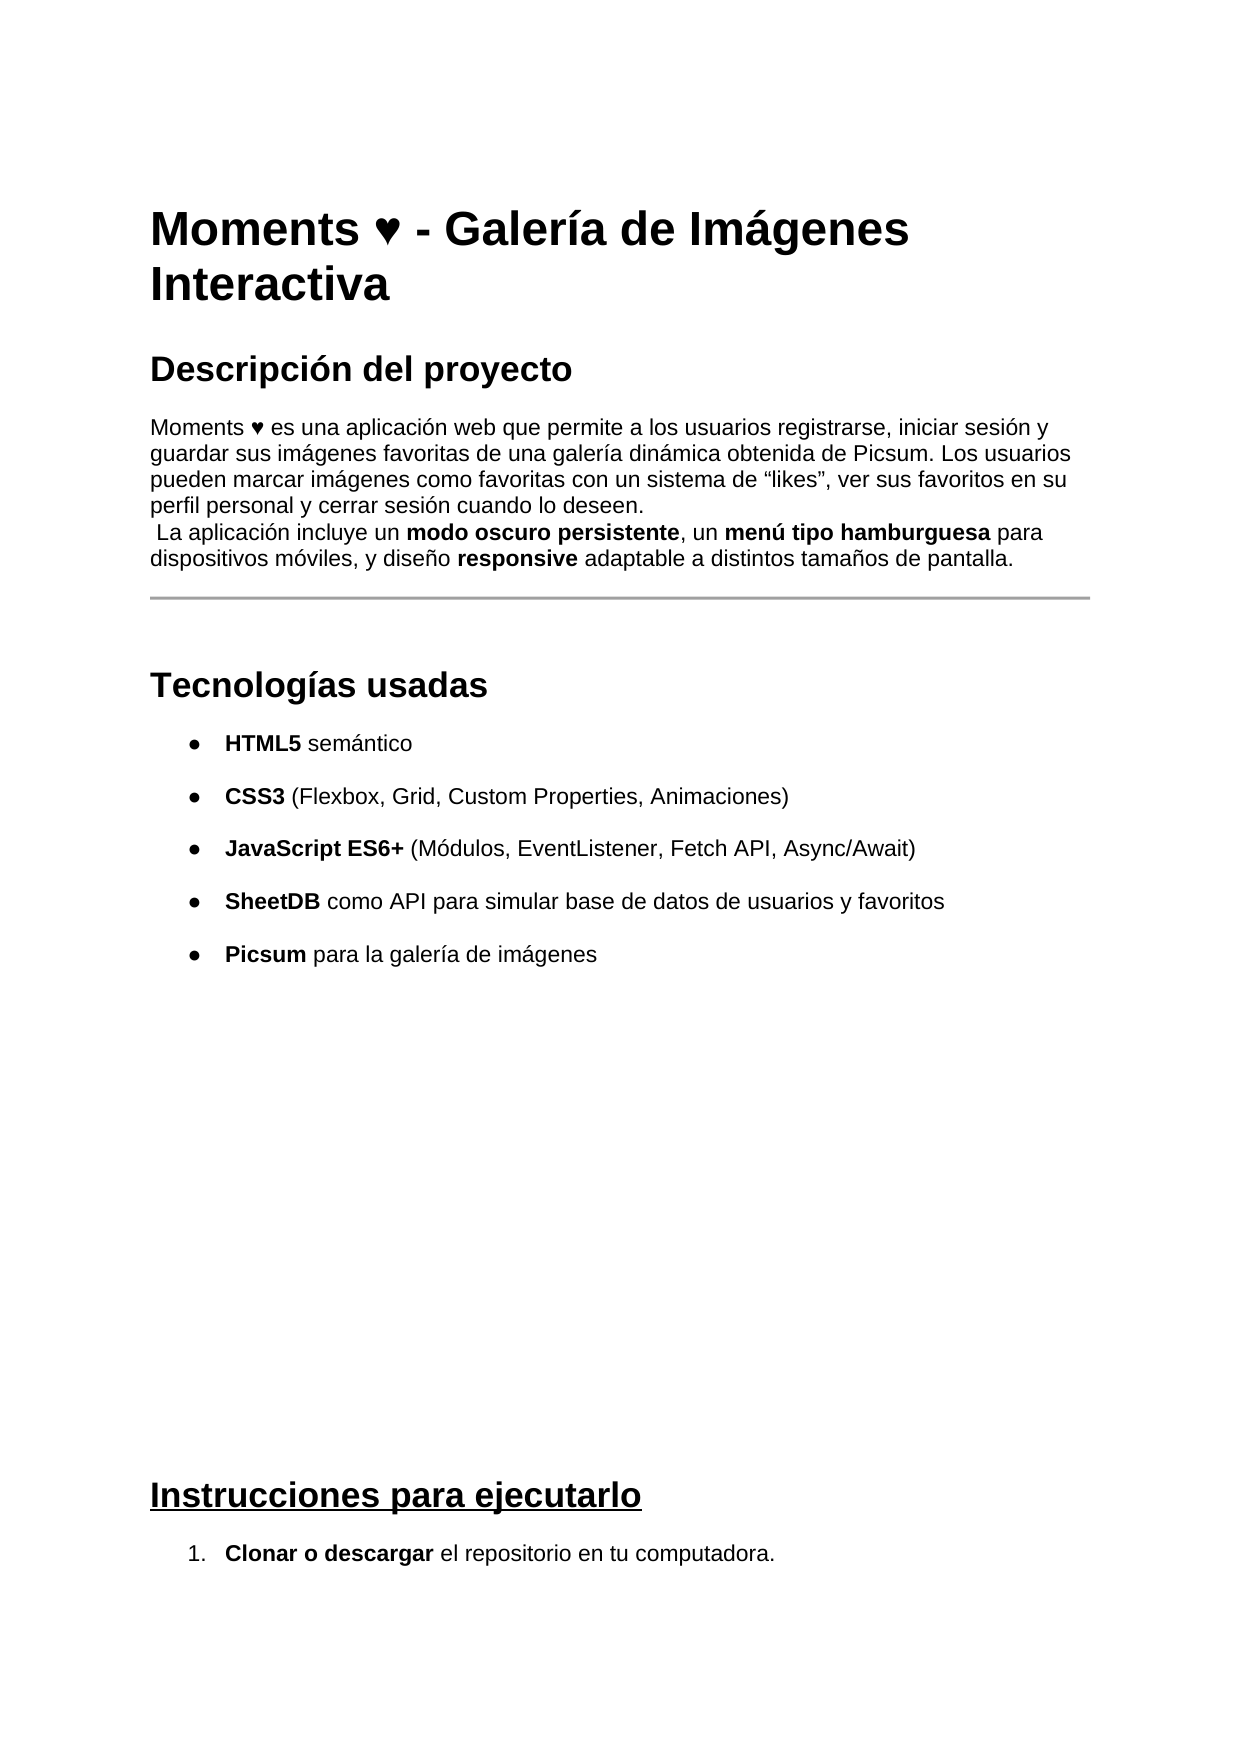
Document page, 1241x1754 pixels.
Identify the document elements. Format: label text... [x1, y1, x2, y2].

subtitle Moments ♥ - Galería de Imágenes Interactiva [150, 200, 1090, 310]
list HTML5 semántico [187, 730, 1090, 783]
list JavaScript ES6+ (Módulos, EventListener, Fetch API, Async/Await) [187, 835, 1090, 888]
list SheetDB como API para simular base de datos de usuarios y favoritos [187, 888, 1090, 941]
subtitle Descripción del proyecto [150, 348, 1090, 388]
text Moments ♥ es una aplicación web que permite a los usuarios registrarse, iniciar sesión y guardar sus imágenes favoritas de una galería dinámica obtenida de Picsum. Los usuarios pueden marcar imágenes como favoritas con un sistema de “likes”, ver sus favoritos en su perfil personal y cerrar sesión cuando lo deseen. La aplicación incluye un modo oscuro persistente, un menú tipo hamburguesa para dispositivos móviles, y diseño responsive adaptable a distintos tamaños de pantalla. [150, 413, 1090, 572]
list CSS3 (Flexbox, Grid, Custom Properties, Animaciones) [187, 783, 1090, 835]
subtitle Instrucciones para ejecutarlo [150, 1474, 1090, 1515]
list Picsum para la galería de imágenes [187, 941, 1090, 967]
subtitle Tecnologías usadas [150, 664, 1090, 705]
list Clonar o descargar el repositorio en tu computadora. [187, 1540, 1090, 1592]
